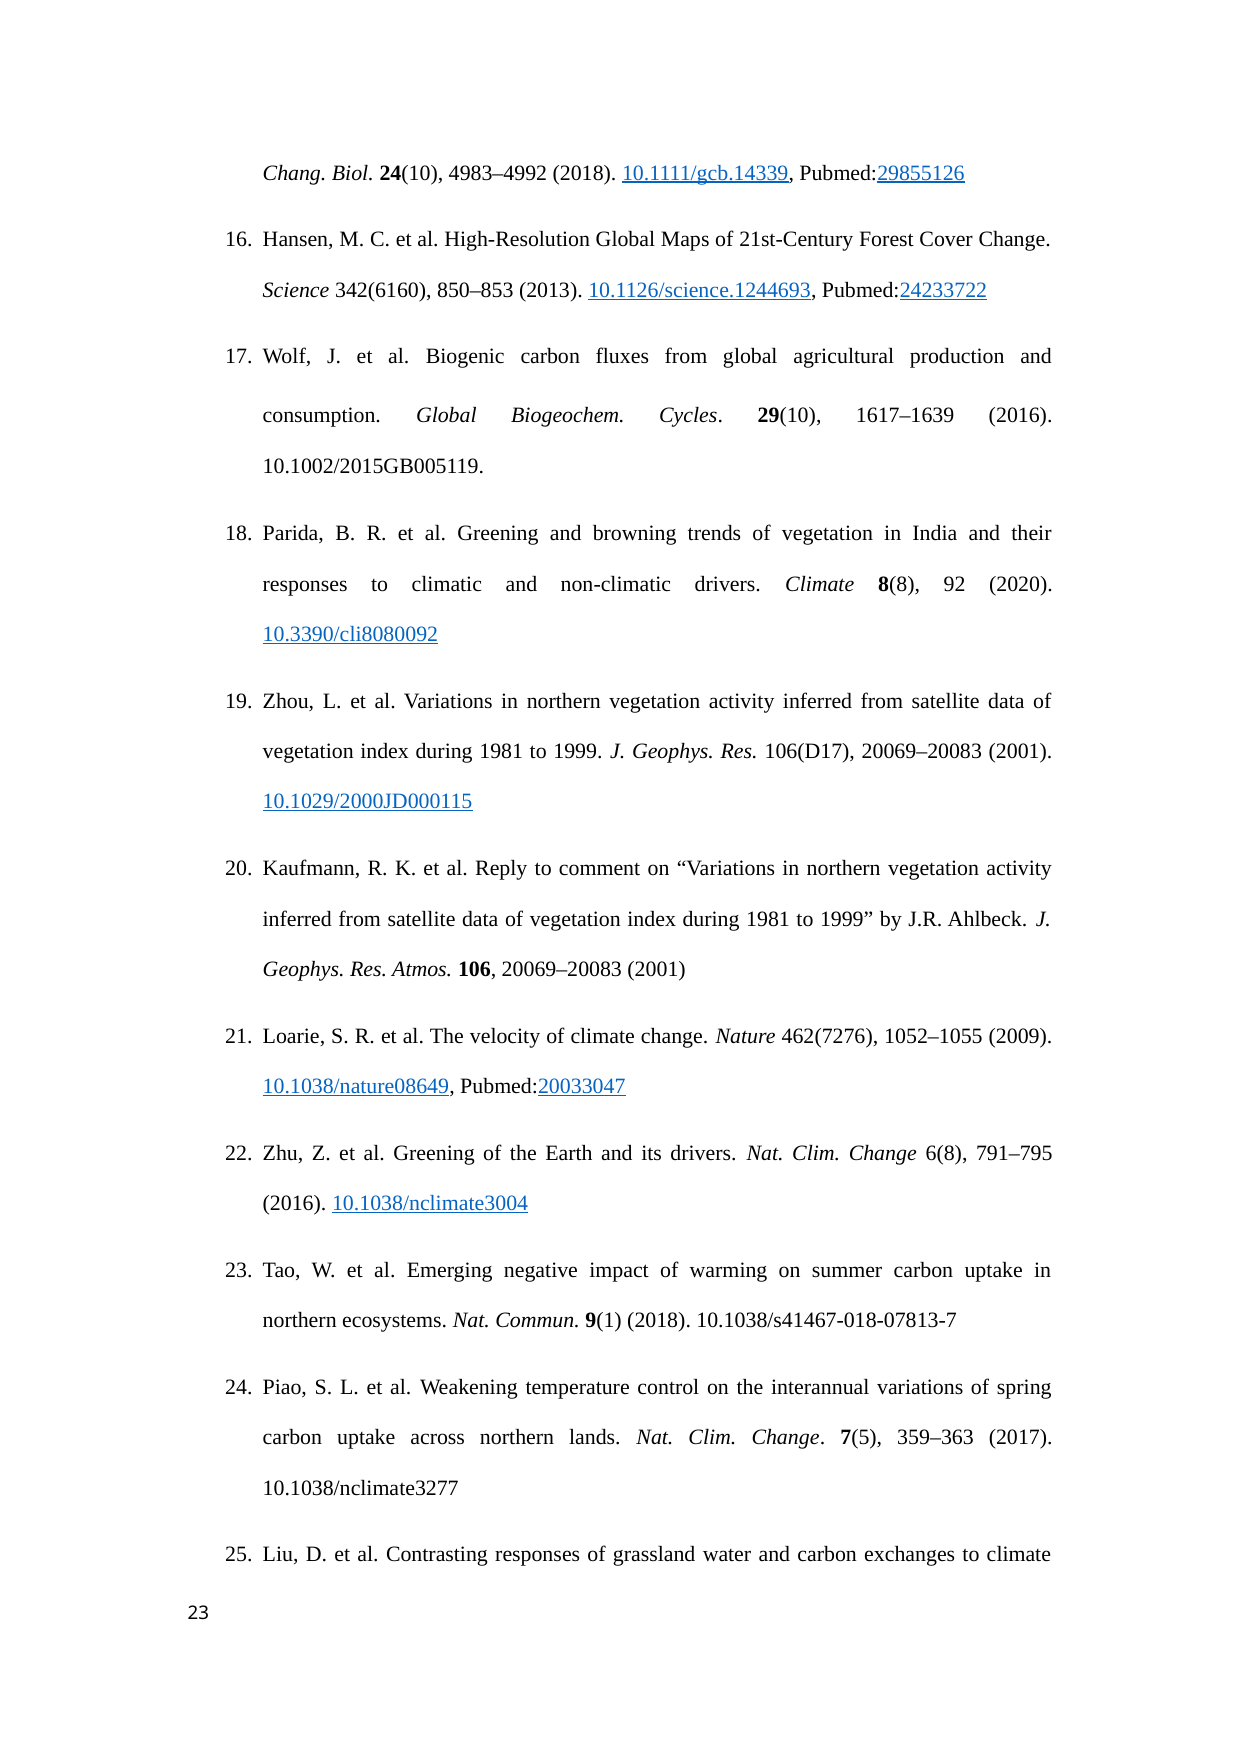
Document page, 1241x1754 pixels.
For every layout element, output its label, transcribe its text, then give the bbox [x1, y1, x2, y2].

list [225, 1541, 1053, 1567]
list Piao, S. L. et al. Weakening temperature control on the interannual variations of spring carbon uptake across northern lands. Nat. Clim. Change. 7(5), 359–363 (2017). 10.1038/nclimate3277 [225, 1374, 1053, 1500]
list Zhou, L. et al. Variations in northern vegetation activity inferred from satellite data of vegetation index during 1981 to 1999. J. Geophys. Res. 106(D17), 20069–20083 (2001). 10.1029/2000JD000115 [225, 688, 1053, 814]
list Parida, B. R. et al. Greening and browning trends of vegetation in India and their responses to climatic and non-climatic drivers. Climate 8(8), 92 (2020). 10.3390/cli8080092 [225, 520, 1053, 646]
list Tao, W. et al. Emerging negative impact of warming on summer carbon uptake in northern ecosystems. Nat. Commun. 9(1) (2018). 10.1038/s41467-018-07813-7 [225, 1257, 1053, 1332]
list Wolf, J. et al. Biogenic carbon fluxes from global agricultural production and consumption. Global Biogeochem. Cycles. 29(10), 1617–1639 (2016). 10.1002/2015GB005119. [225, 343, 1053, 479]
list Zhu, Z. et al. Greening of the Earth and its drivers. Nat. Clim. Change 6(8), 791–795 (2016). 10.1038/nclimate3004 [225, 1140, 1053, 1215]
list Kaufmann, R. K. et al. Reply to comment on “Variations in northern vegetation activity inferred from satellite data of vegetation index during 1981 to 1999” by J.R. Ahlbeck. J. Geophys. Res. Atmos. 106, 20069–20083 (2001) [225, 855, 1053, 981]
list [225, 160, 1053, 185]
list Loarie, S. R. et al. The velocity of climate change. Nature 462(7276), 1052–1055 (2009). 10.1038/nature08649, Pubmed:20033047 [225, 1023, 1053, 1098]
list Hansen, M. C. et al. High-Resolution Global Maps of 21st-Century Forest Cover Change. Science 342(6160), 850–853 (2013). 10.1126/science.1244693, Pubmed:24233722 [225, 226, 1053, 302]
